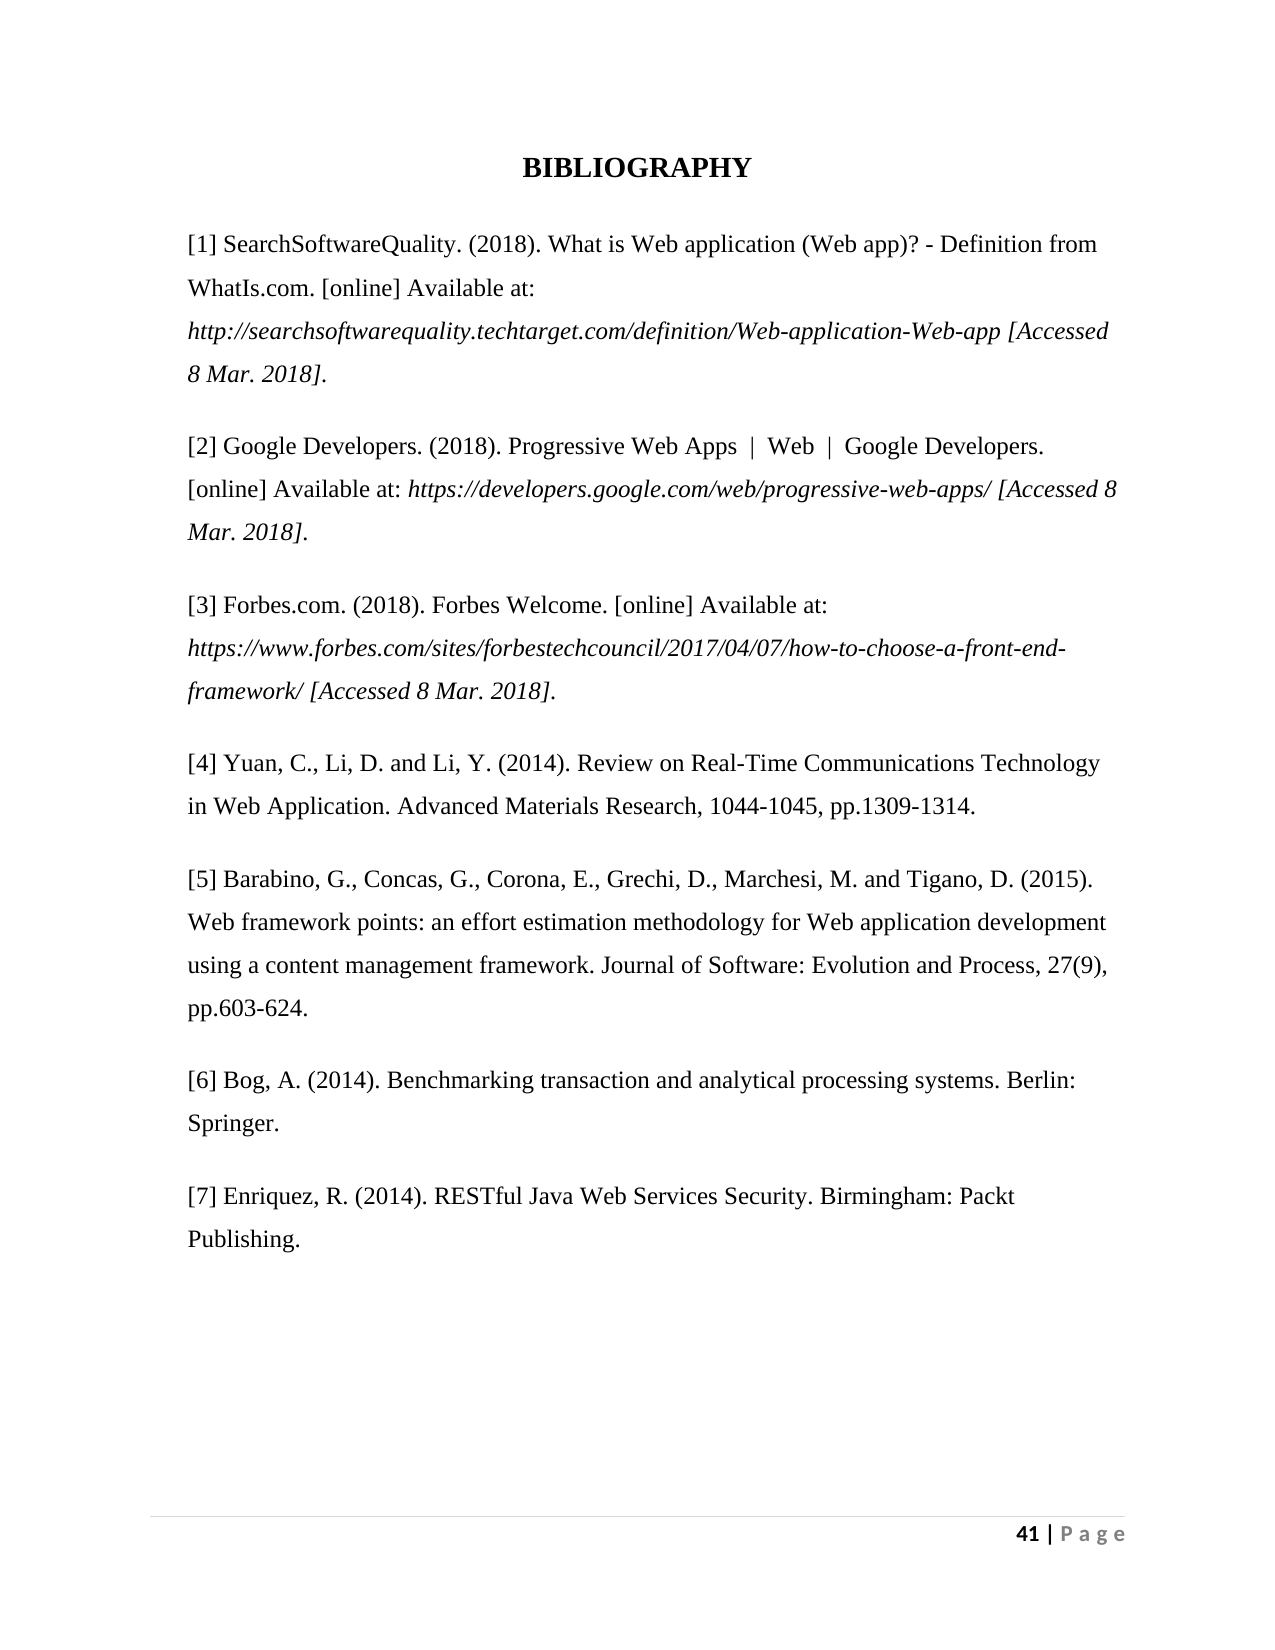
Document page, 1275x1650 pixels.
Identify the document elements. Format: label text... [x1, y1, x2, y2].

text [1] SearchSoftwareQuality. (2018). What is Web application (Web app)? - Definition from WhatIs.com. [online] Available at: http://searchsoftwarequality.techtarget.com/definition/Web-application-Web-app [Accessed 8 Mar. 2018]. [187, 229, 1125, 388]
text [3] Forbes.com. (2018). Forbes Welcome. [online] Available at: https://www.forbes.com/sites/forbestechcouncil/2017/04/07/how-to-choose-a-front-end-framework/ [Accessed 8 Mar. 2018]. [187, 590, 1125, 705]
text [5] Barabino, G., Concas, G., Corona, E., Grechi, D., Marchesi, M. and Tigano, D. (2015). Web framework points: an effort estimation methodology for Web application development using a content management framework. Journal of Software: Evolution and Process, 27(9), pp.603-624. [187, 864, 1125, 1022]
text [4] Yuan, C., Li, D. and Li, Y. (2014). Review on Real-Time Communications Technology in Web Application. Advanced Materials Research, 1044-1045, pp.1309-1314. [187, 748, 1125, 820]
text [6] Bog, A. (2014). Benchmarking transaction and analytical processing systems. Berlin: Springer. [187, 1065, 1125, 1137]
text [7] Enriquez, R. (2014). RESTful Java Web Services Security. Birmingham: Packt Publishing. [187, 1181, 1125, 1253]
text BIBLIOGRAPHY [150, 150, 1125, 183]
text [2] Google Developers. (2018). Progressive Web Apps | Web | Google Developers. [online] Available at: https://developers.google.com/web/progressive-web-apps/ [Accessed 8 Mar. 2018]. [187, 431, 1125, 546]
